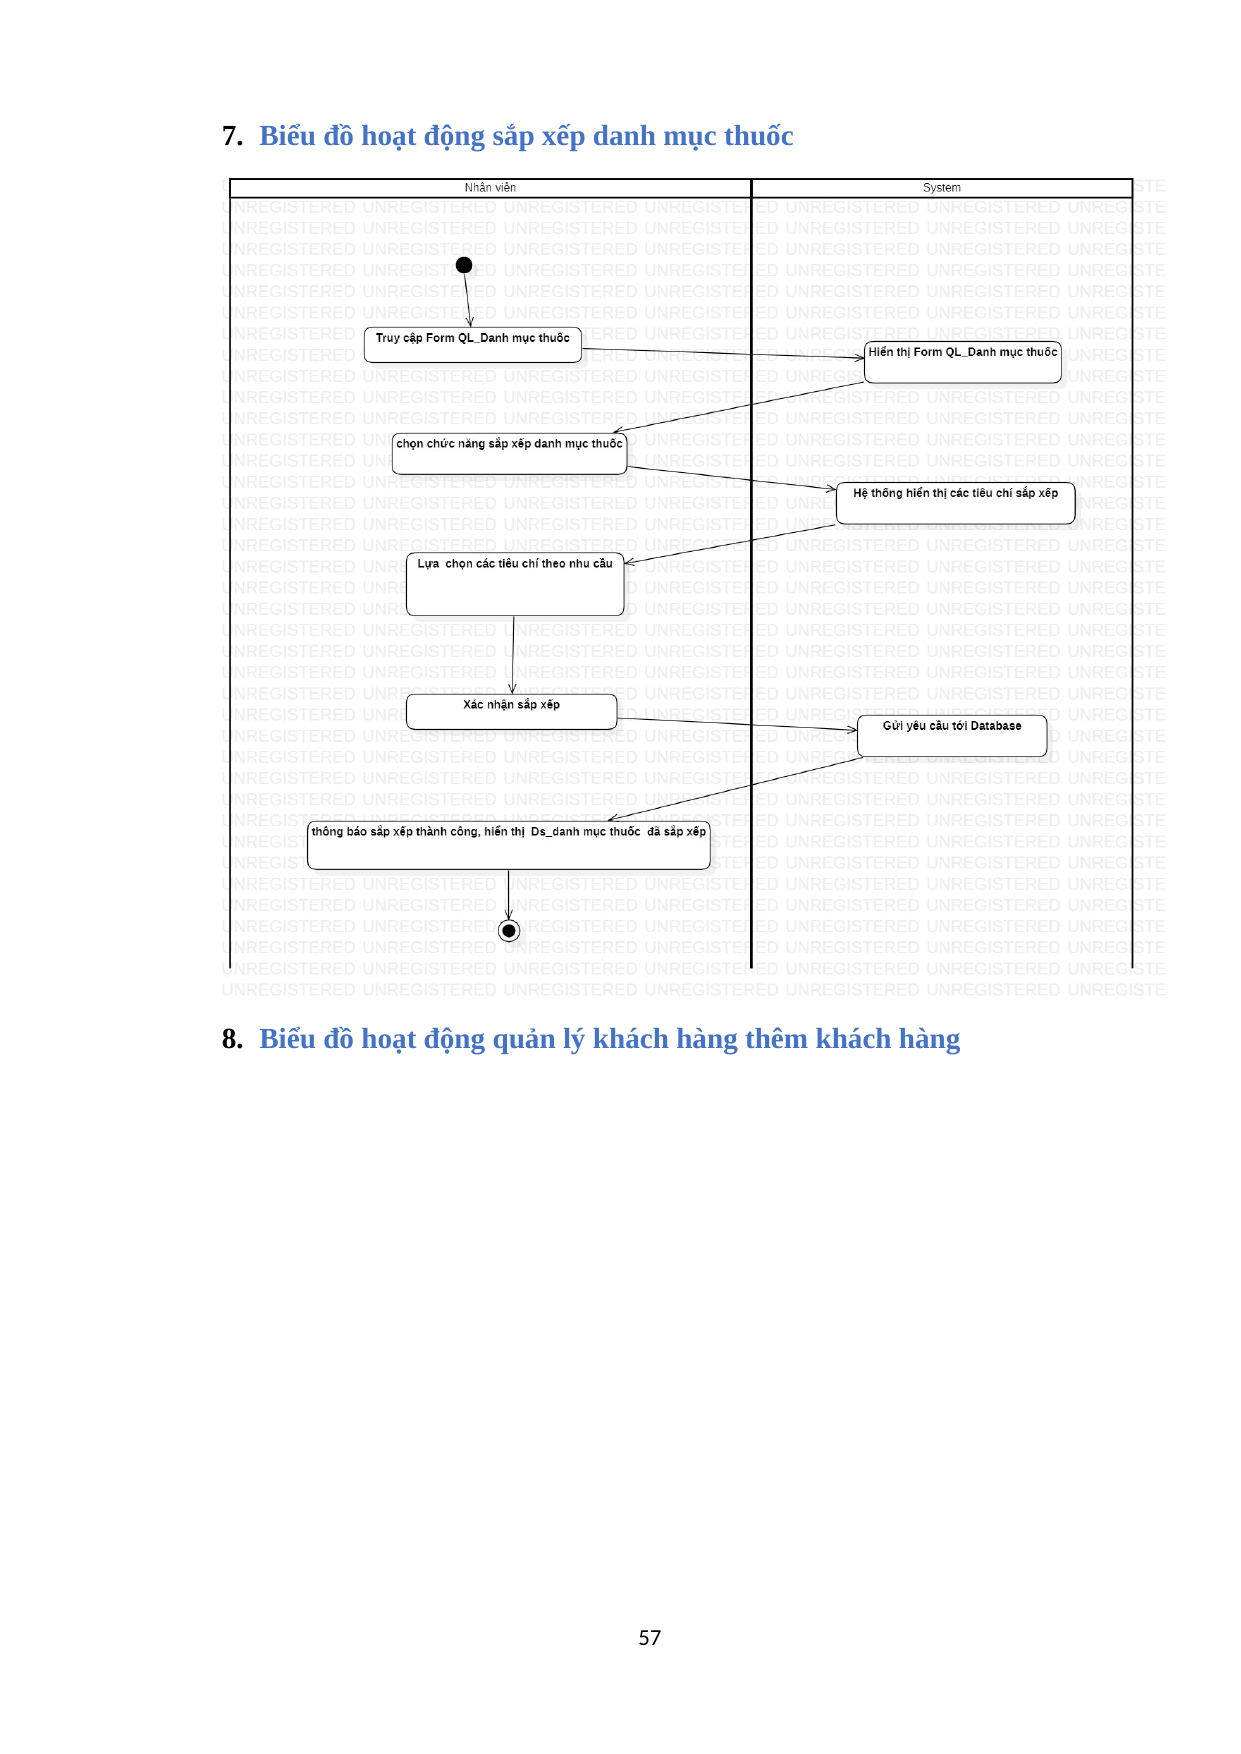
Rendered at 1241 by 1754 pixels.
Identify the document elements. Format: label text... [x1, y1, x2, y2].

picture [221, 171, 1167, 1003]
list Biểu đồ hoạt động sắp xếp danh mục thuốc [222, 118, 1122, 152]
list Biểu đồ hoạt động quản lý khách hàng thêm khách hàng [222, 1021, 1122, 1055]
